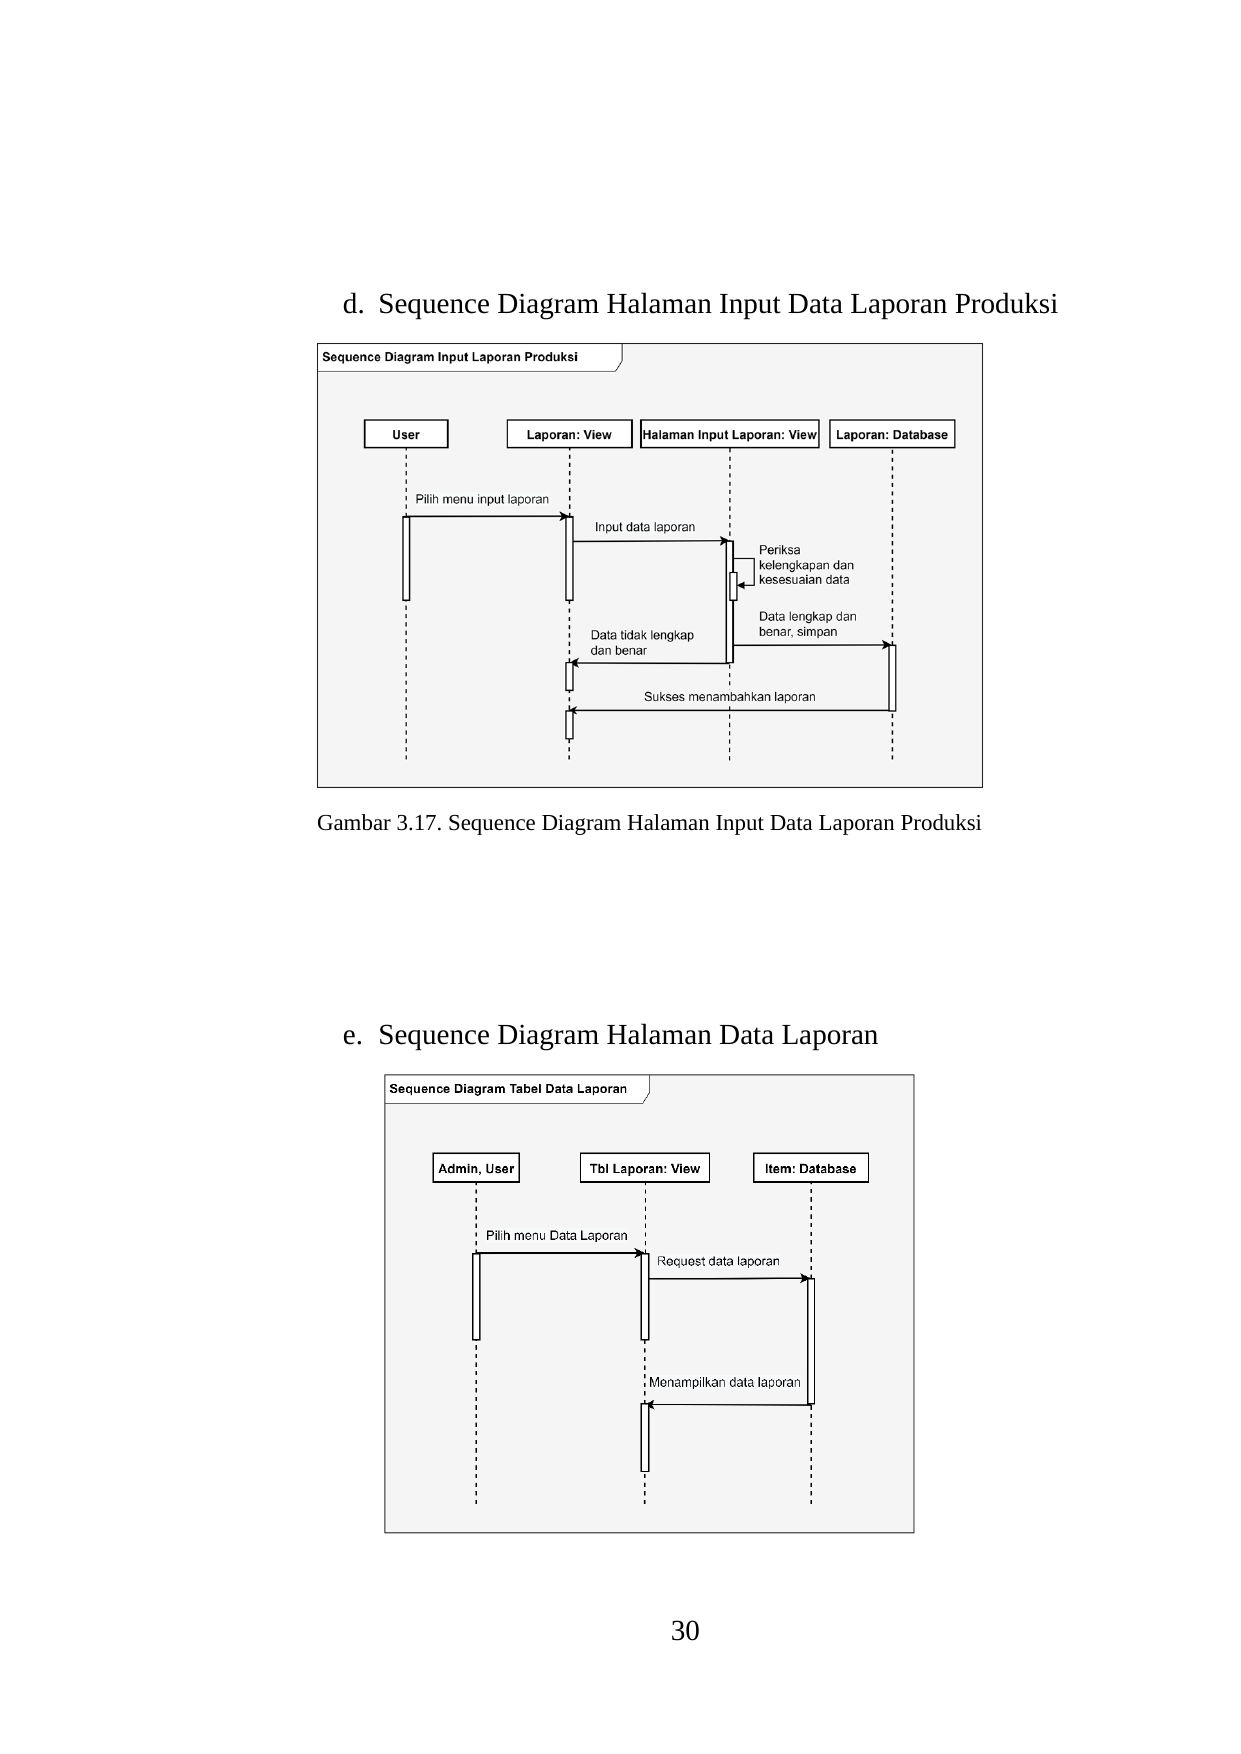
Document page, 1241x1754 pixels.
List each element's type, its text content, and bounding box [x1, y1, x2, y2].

picture [377, 1067, 922, 1540]
text Gambar 3.17. Sequence Diagram Halaman Input Data Laporan Produksi [236, 809, 1063, 954]
subtitle Sequence Diagram Halaman Data Laporan [343, 1017, 1063, 1051]
subtitle Sequence Diagram Halaman Input Data Laporan Produksi [343, 287, 1063, 320]
picture [310, 336, 990, 795]
